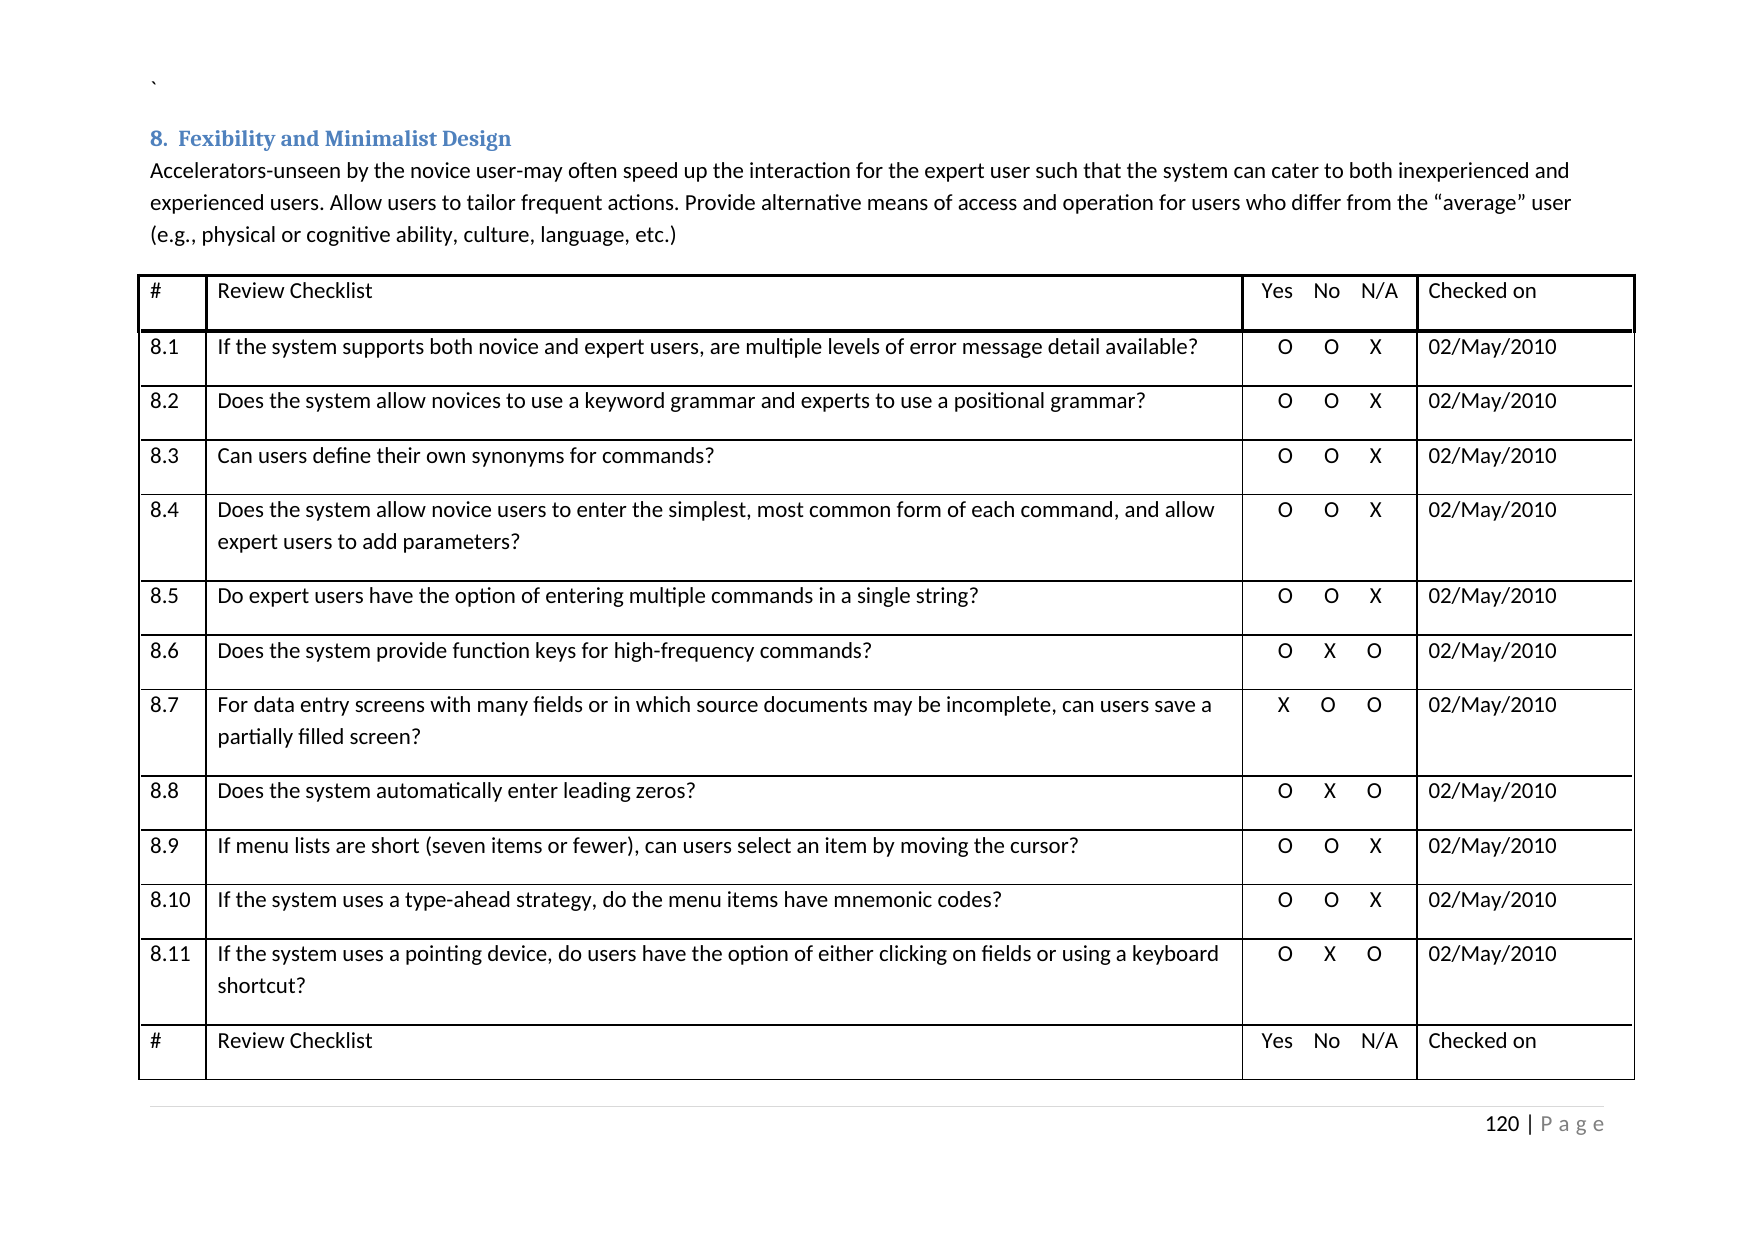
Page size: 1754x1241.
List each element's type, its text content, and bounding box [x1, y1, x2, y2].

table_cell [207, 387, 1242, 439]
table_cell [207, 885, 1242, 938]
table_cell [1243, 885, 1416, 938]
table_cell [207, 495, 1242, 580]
subtitle 8. Fexibility and Minimalist Design [150, 126, 1604, 152]
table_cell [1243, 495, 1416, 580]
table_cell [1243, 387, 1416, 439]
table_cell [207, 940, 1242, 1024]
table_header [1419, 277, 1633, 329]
text Accelerators-unseen by the novice user-may often speed up the interaction for the expert user such that the system can cater to both inexperienced and experienced users. Allow users to tailor frequent actions. Provide alternative means of access and operation for users who differ from the “average” user (e.g., physical or cognitive ability, culture, language, etc.) [150, 156, 1604, 248]
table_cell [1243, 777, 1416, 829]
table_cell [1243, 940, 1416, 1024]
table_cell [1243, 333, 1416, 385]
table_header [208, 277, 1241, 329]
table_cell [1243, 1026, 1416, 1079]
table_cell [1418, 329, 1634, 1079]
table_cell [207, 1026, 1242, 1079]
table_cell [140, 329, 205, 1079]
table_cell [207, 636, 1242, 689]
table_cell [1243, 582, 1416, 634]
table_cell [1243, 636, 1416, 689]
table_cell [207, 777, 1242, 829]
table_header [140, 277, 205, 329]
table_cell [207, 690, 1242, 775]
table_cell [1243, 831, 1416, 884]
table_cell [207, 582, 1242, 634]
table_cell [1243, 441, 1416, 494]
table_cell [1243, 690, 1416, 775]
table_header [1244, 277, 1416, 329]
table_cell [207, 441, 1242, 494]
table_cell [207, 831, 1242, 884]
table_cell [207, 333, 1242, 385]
